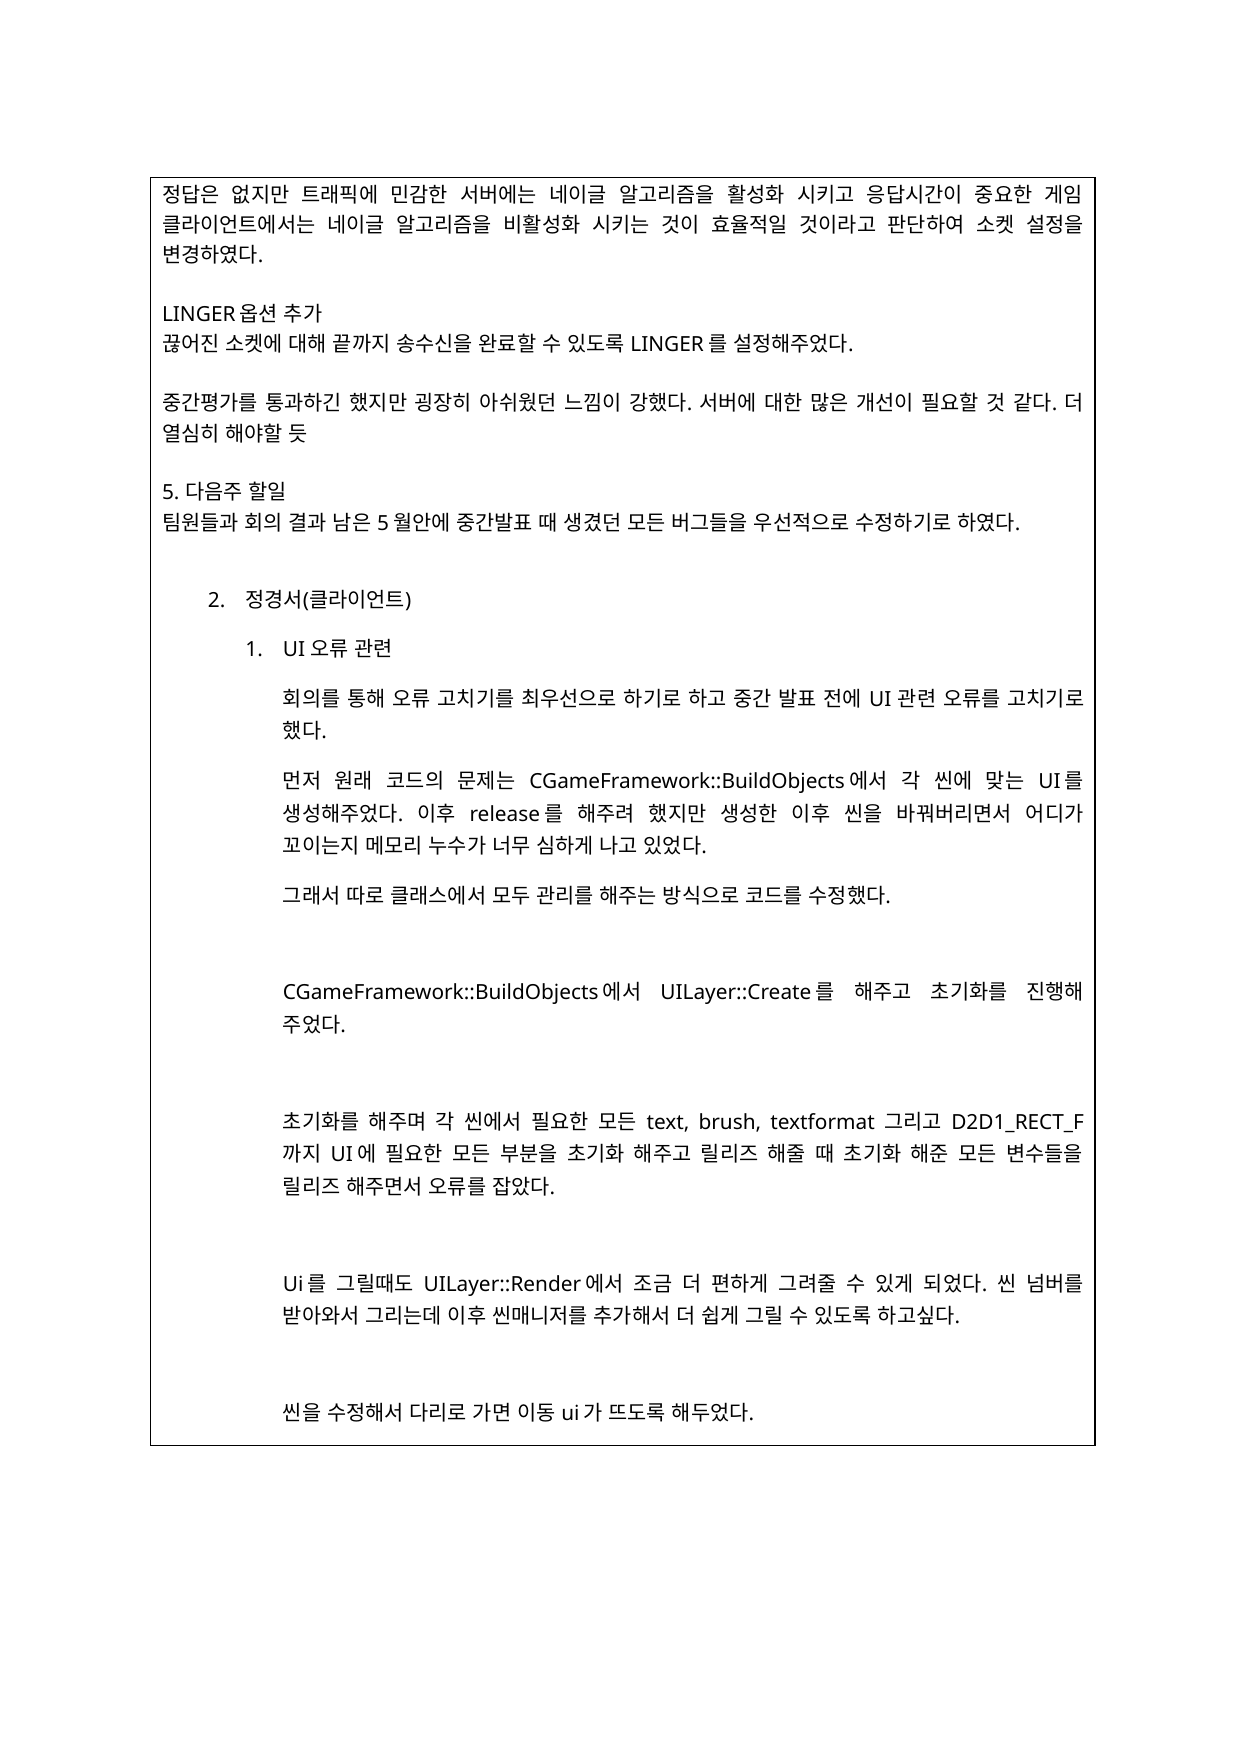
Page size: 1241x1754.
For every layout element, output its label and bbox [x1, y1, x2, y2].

table_cell [151, 178, 1094, 1445]
